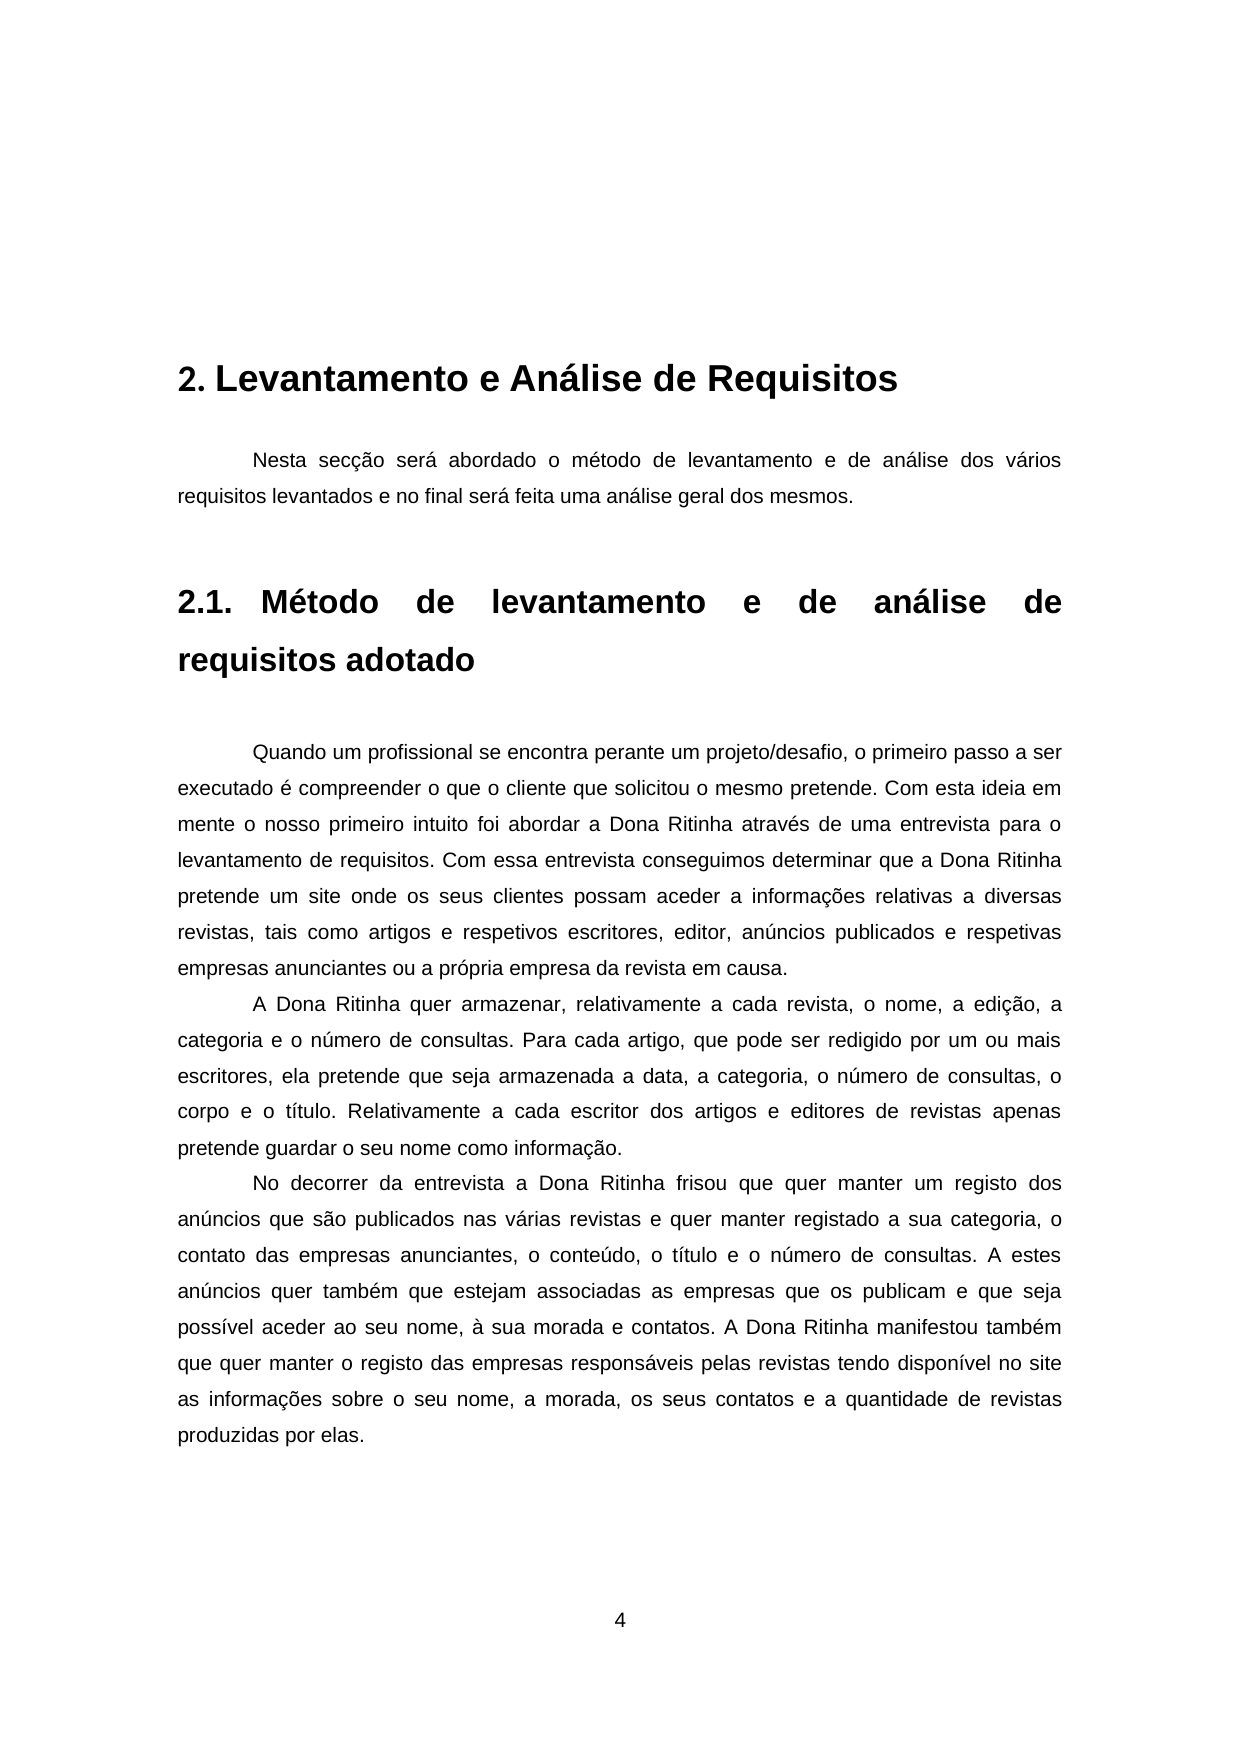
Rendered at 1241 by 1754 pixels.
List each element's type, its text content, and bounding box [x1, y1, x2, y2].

text A Dona Ritinha quer armazenar, relativamente a cada revista, o nome, a edição, a categoria e o número de consultas. Para cada artigo, que pode ser redigido por um ou mais escritores, ela pretende que seja armazenada a data, a categoria, o número de consultas, o corpo e o título. Relativamente a cada escritor dos artigos e editores de revistas apenas pretende guardar o seu nome como informação. [177, 992, 1063, 1159]
text Levantamento e Análise de Requisitos [177, 354, 1063, 400]
text Método de levantamento e de análise de requisitos adotado [177, 583, 1063, 679]
text No decorrer da entrevista a Dona Ritinha frisou que quer manter um registo dos anúncios que são publicados nas várias revistas e quer manter registado a sua categoria, o contato das empresas anunciantes, o conteúdo, o título e o número de consultas. A estes anúncios quer também que estejam associadas as empresas que os publicam e que seja possível aceder ao seu nome, à sua morada e contatos. A Dona Ritinha manifestou também que quer manter o registo das empresas responsáveis pelas revistas tendo disponível no site as informações sobre o seu nome, a morada, os seus contatos e a quantidade de revistas produzidas por elas. [177, 1171, 1063, 1447]
text Quando um profissional se encontra perante um projeto/desafio, o primeiro passo a ser executado é compreender o que o cliente que solicitou o mesmo pretende. Com esta ideia em mente o nosso primeiro intuito foi abordar a Dona Ritinha através de uma entrevista para o levantamento de requisitos. Com essa entrevista conseguimos determinar que a Dona Ritinha pretende um site onde os seus clientes possam aceder a informações relativas a diversas revistas, tais como artigos e respetivos escritores, editor, anúncios publicados e respetivas empresas anunciantes ou a própria empresa da revista em causa. [177, 740, 1063, 979]
text Nesta secção será abordado o método de levantamento e de análise dos vários requisitos levantados e no final será feita uma análise geral dos mesmos. [177, 448, 1063, 508]
